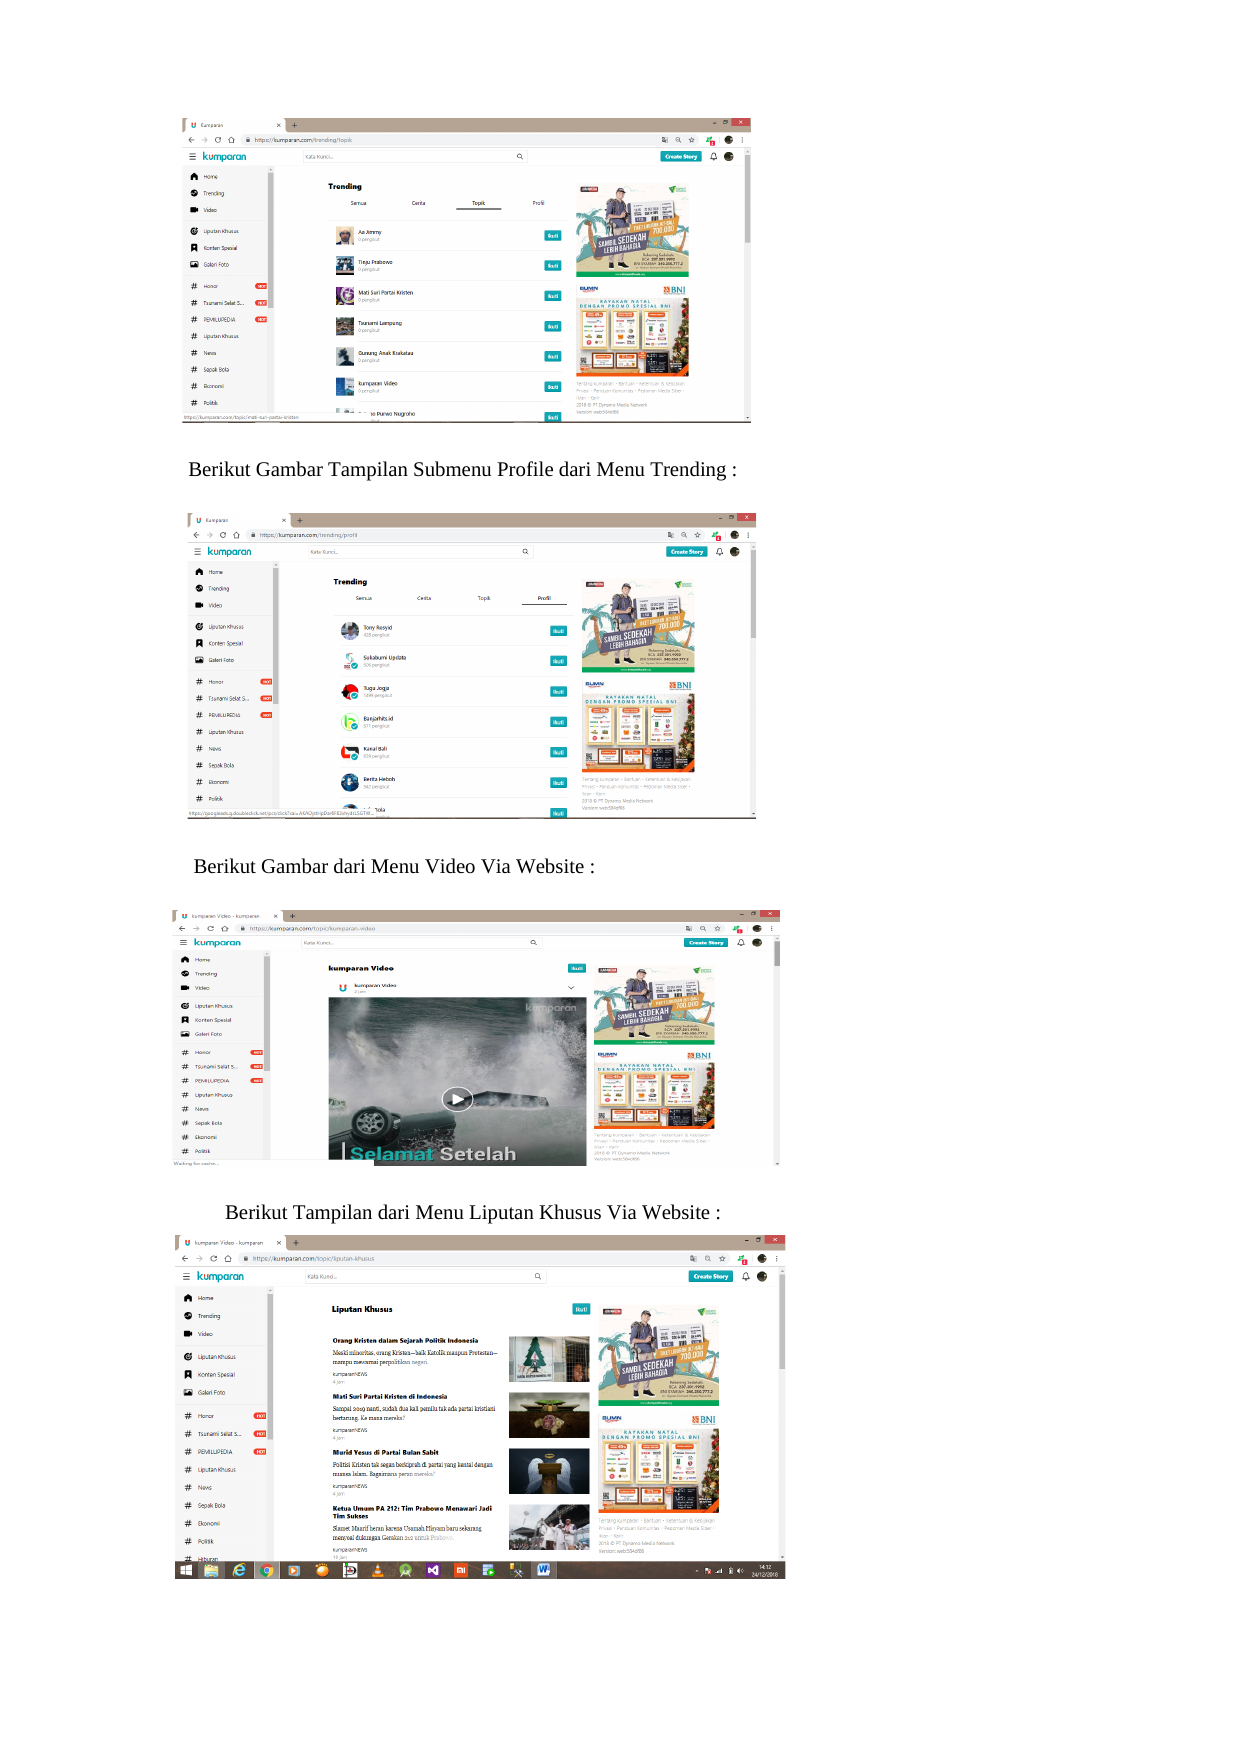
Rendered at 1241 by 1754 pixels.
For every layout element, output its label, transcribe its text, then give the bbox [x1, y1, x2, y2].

picture [172, 910, 780, 1166]
text Berikut Gambar Tampilan Submenu Profile dari Menu Trending : [120, 457, 1090, 481]
picture [187, 513, 757, 819]
text Berikut Gambar dari Menu Video Via Website : [120, 854, 1090, 878]
picture [175, 1235, 786, 1579]
list Berikut Tampilan dari Menu Liputan Khusus Via Website : [120, 1200, 1090, 1224]
picture [182, 118, 751, 423]
